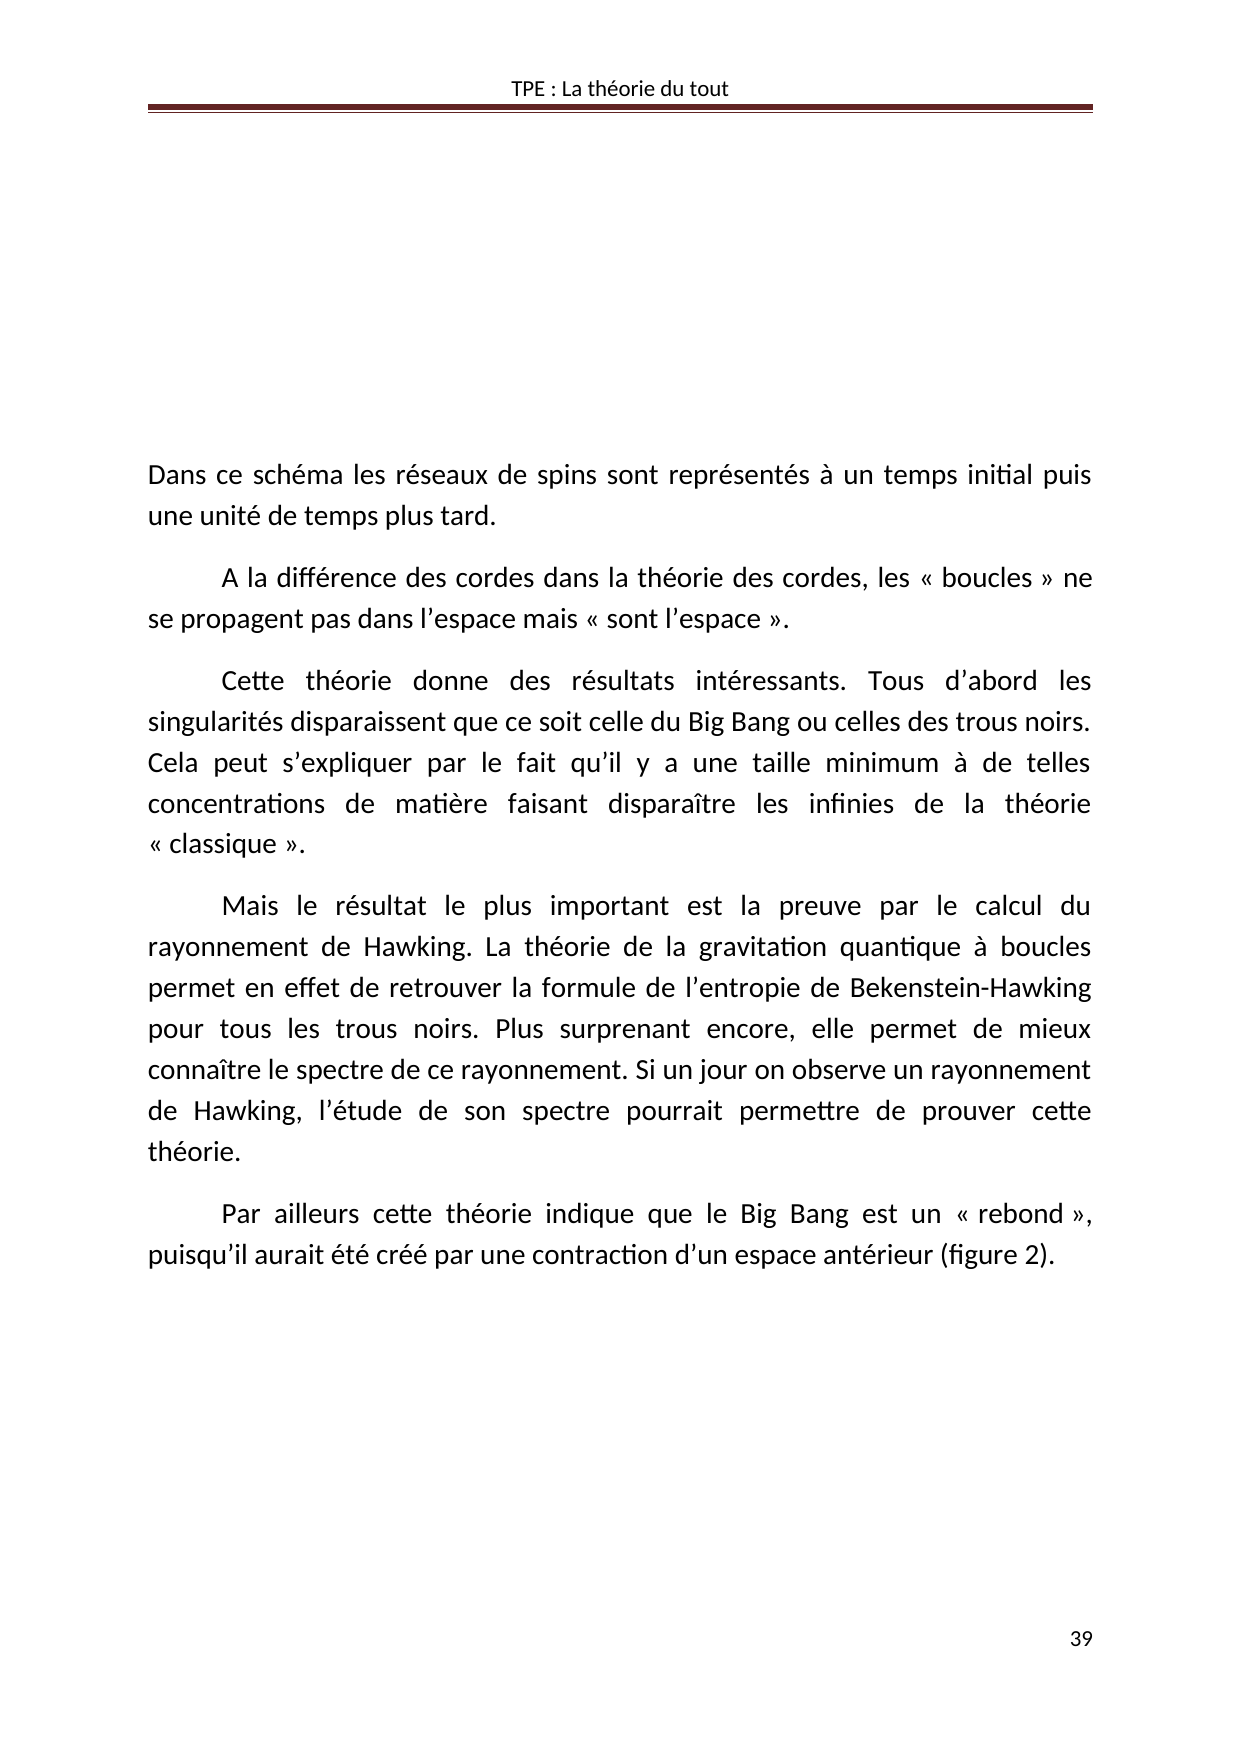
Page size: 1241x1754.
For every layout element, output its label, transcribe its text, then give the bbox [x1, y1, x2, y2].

text Par ailleurs cette théorie indique que le Big Bang est un « rebond », puisqu’il aurait été créé par une contraction d’un espace antérieur (figure 2). [148, 1195, 1093, 1271]
text A la différence des cordes dans la théorie des cordes, les « boucles » ne se propagent pas dans l’espace mais « sont l’espace ». [148, 559, 1093, 636]
text Mais le résultat le plus important est la preuve par le calcul du rayonnement de Hawking. La théorie de la gravitation quantique à boucles permet en effet de retrouver la formule de l’entropie de Bekenstein-Hawking pour tous les trous noirs. Plus surprenant encore, elle permet de mieux connaître le spectre de ce rayonnement. Si un jour on observe un rayonnement de Hawking, l’étude de son spectre pourrait permettre de prouver cette théorie. [148, 887, 1093, 1169]
text Cette théorie donne des résultats intéressants. Tous d’abord les singularités disparaissent que ce soit celle du Big Bang ou celles des trous noirs. Cela peut s’expliquer par le fait qu’il y a une taille minimum à de telles concentrations de matière faisant disparaître les infinies de la théorie « classique ». [148, 662, 1093, 861]
text Dans ce schéma les réseaux de spins sont représentés à un temps initial puis une unité de temps plus tard. [148, 456, 1093, 533]
